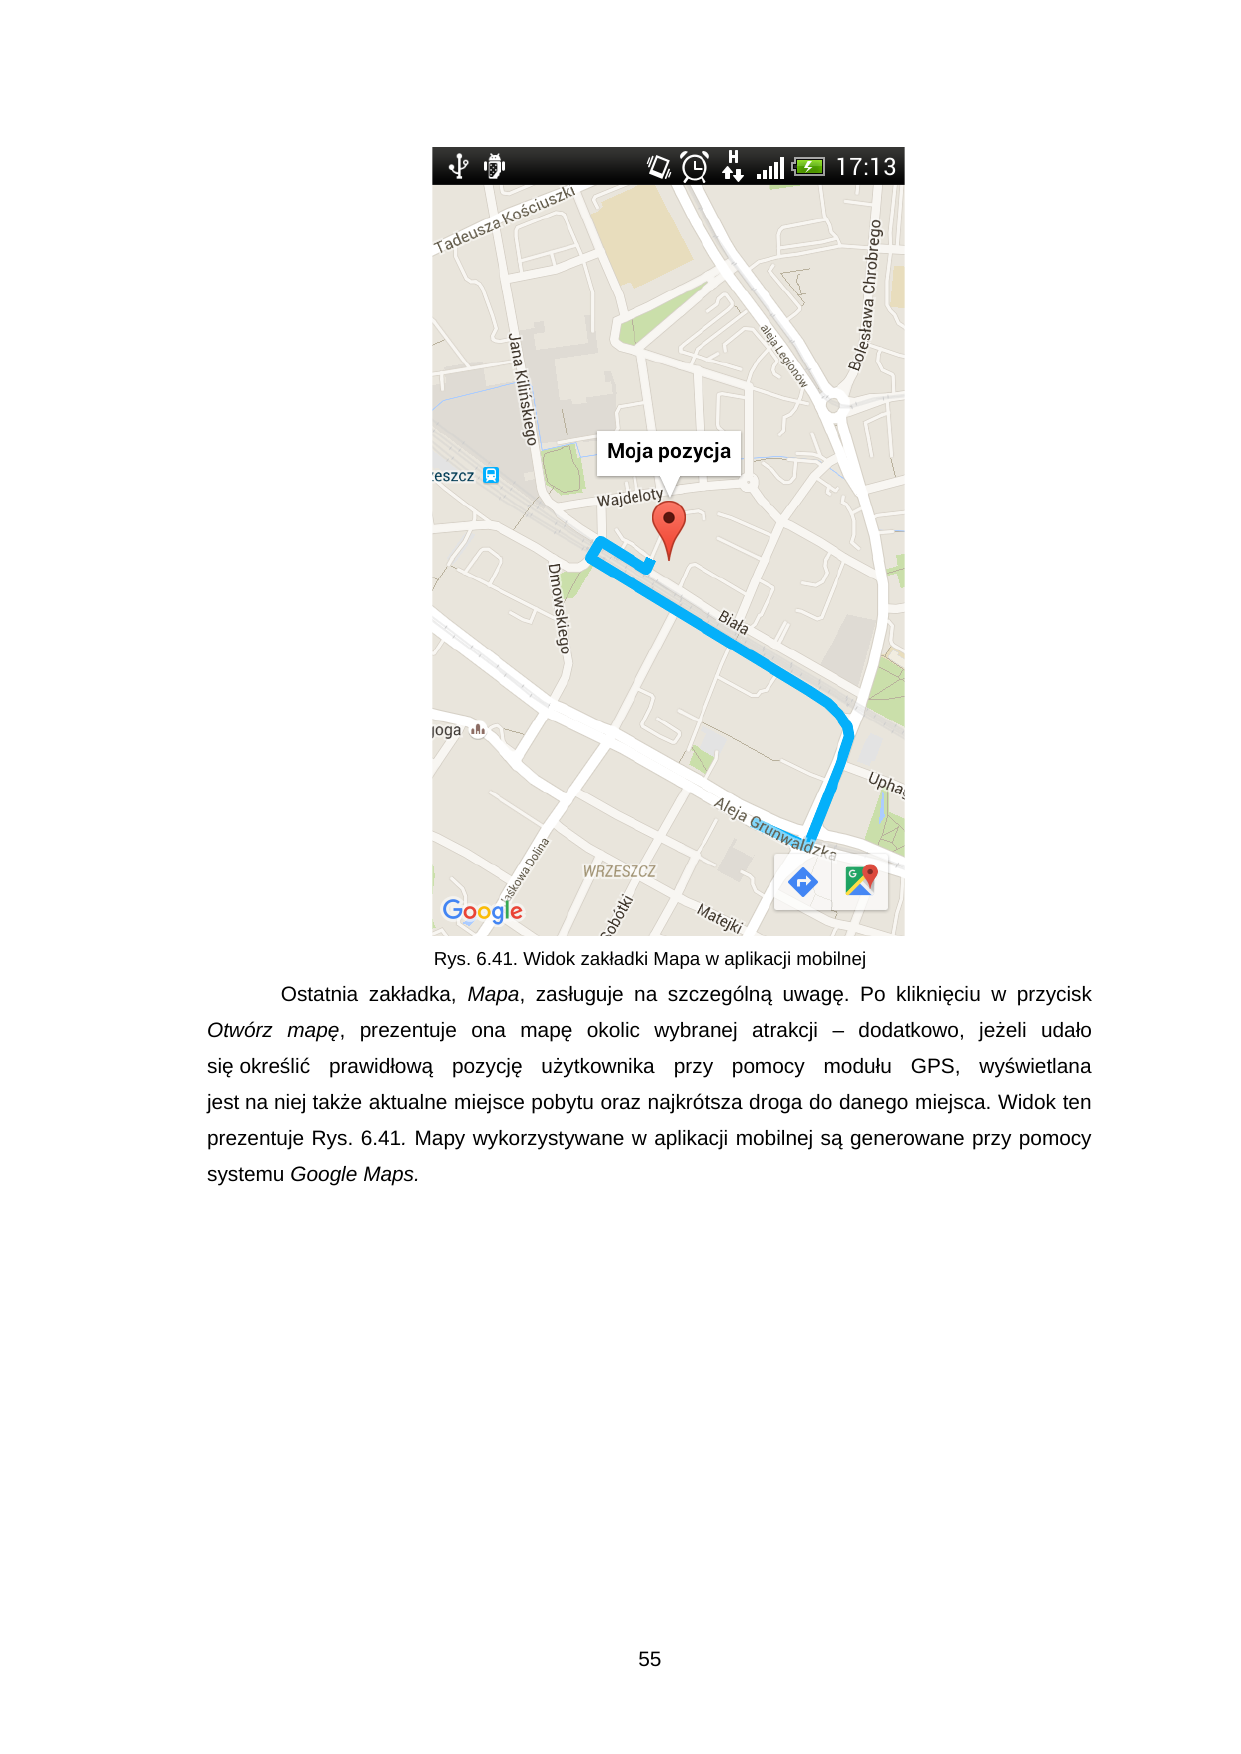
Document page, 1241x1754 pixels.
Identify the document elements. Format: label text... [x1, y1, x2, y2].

picture [432, 147, 905, 936]
text Ostatnia zakładka, Mapa, zasługuje na szczególną uwagę. Po kliknięciu w przycisk Otwórz mapę, prezentuje ona mapę okolic wybranej atrakcji – dodatkowo, jeżeli udało określić prawidłową pozycję użytkownika przy pomocy modułu GPS, wyświetlana naniejtakże aktualne miejsce pobytu oraz najkrótsza droga do danego miejsca. Widok ten prezentuje Rys. 6.16. Mapy wykorzystywane w aplikacji mobilnej są generowane przy pomocy systemu Google Maps. [207, 982, 1092, 1185]
